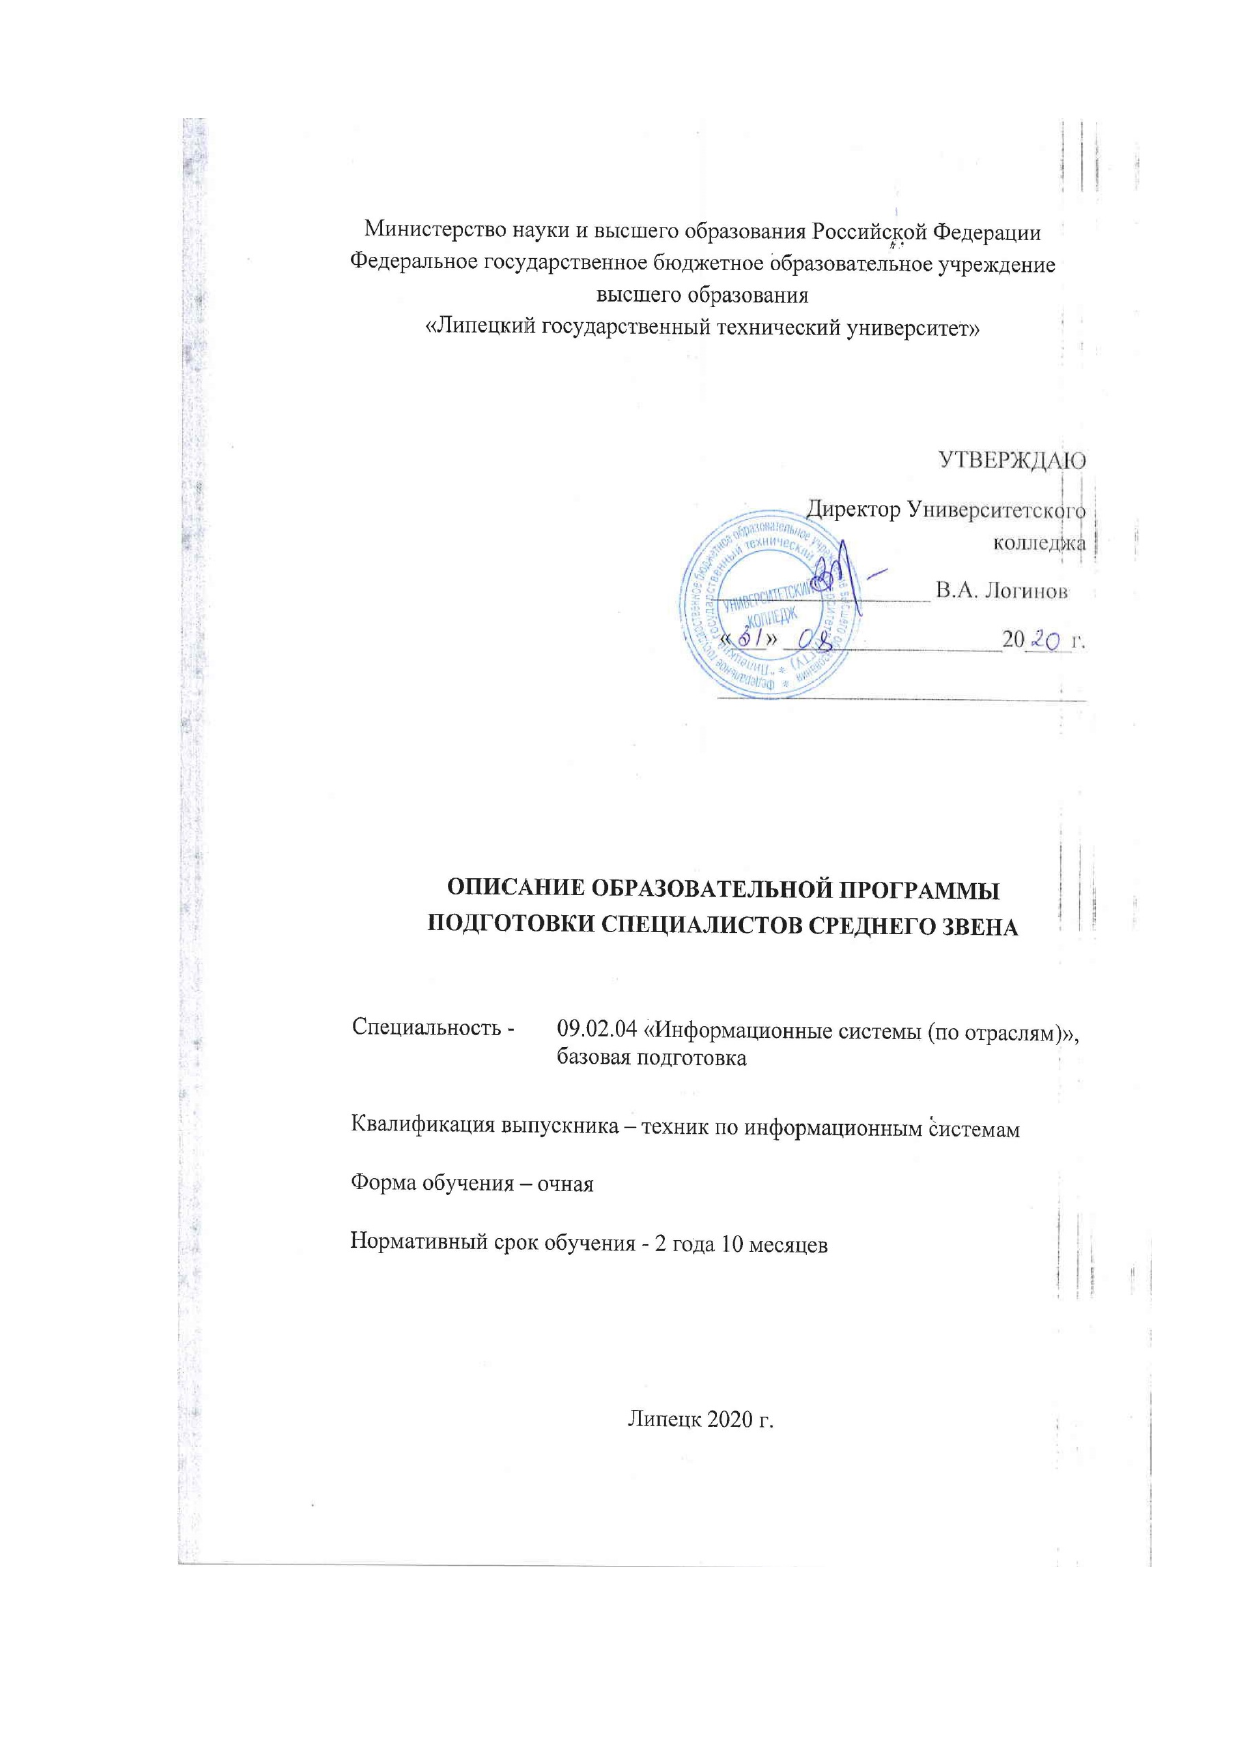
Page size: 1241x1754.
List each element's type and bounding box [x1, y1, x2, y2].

picture [177, 118, 1152, 1567]
